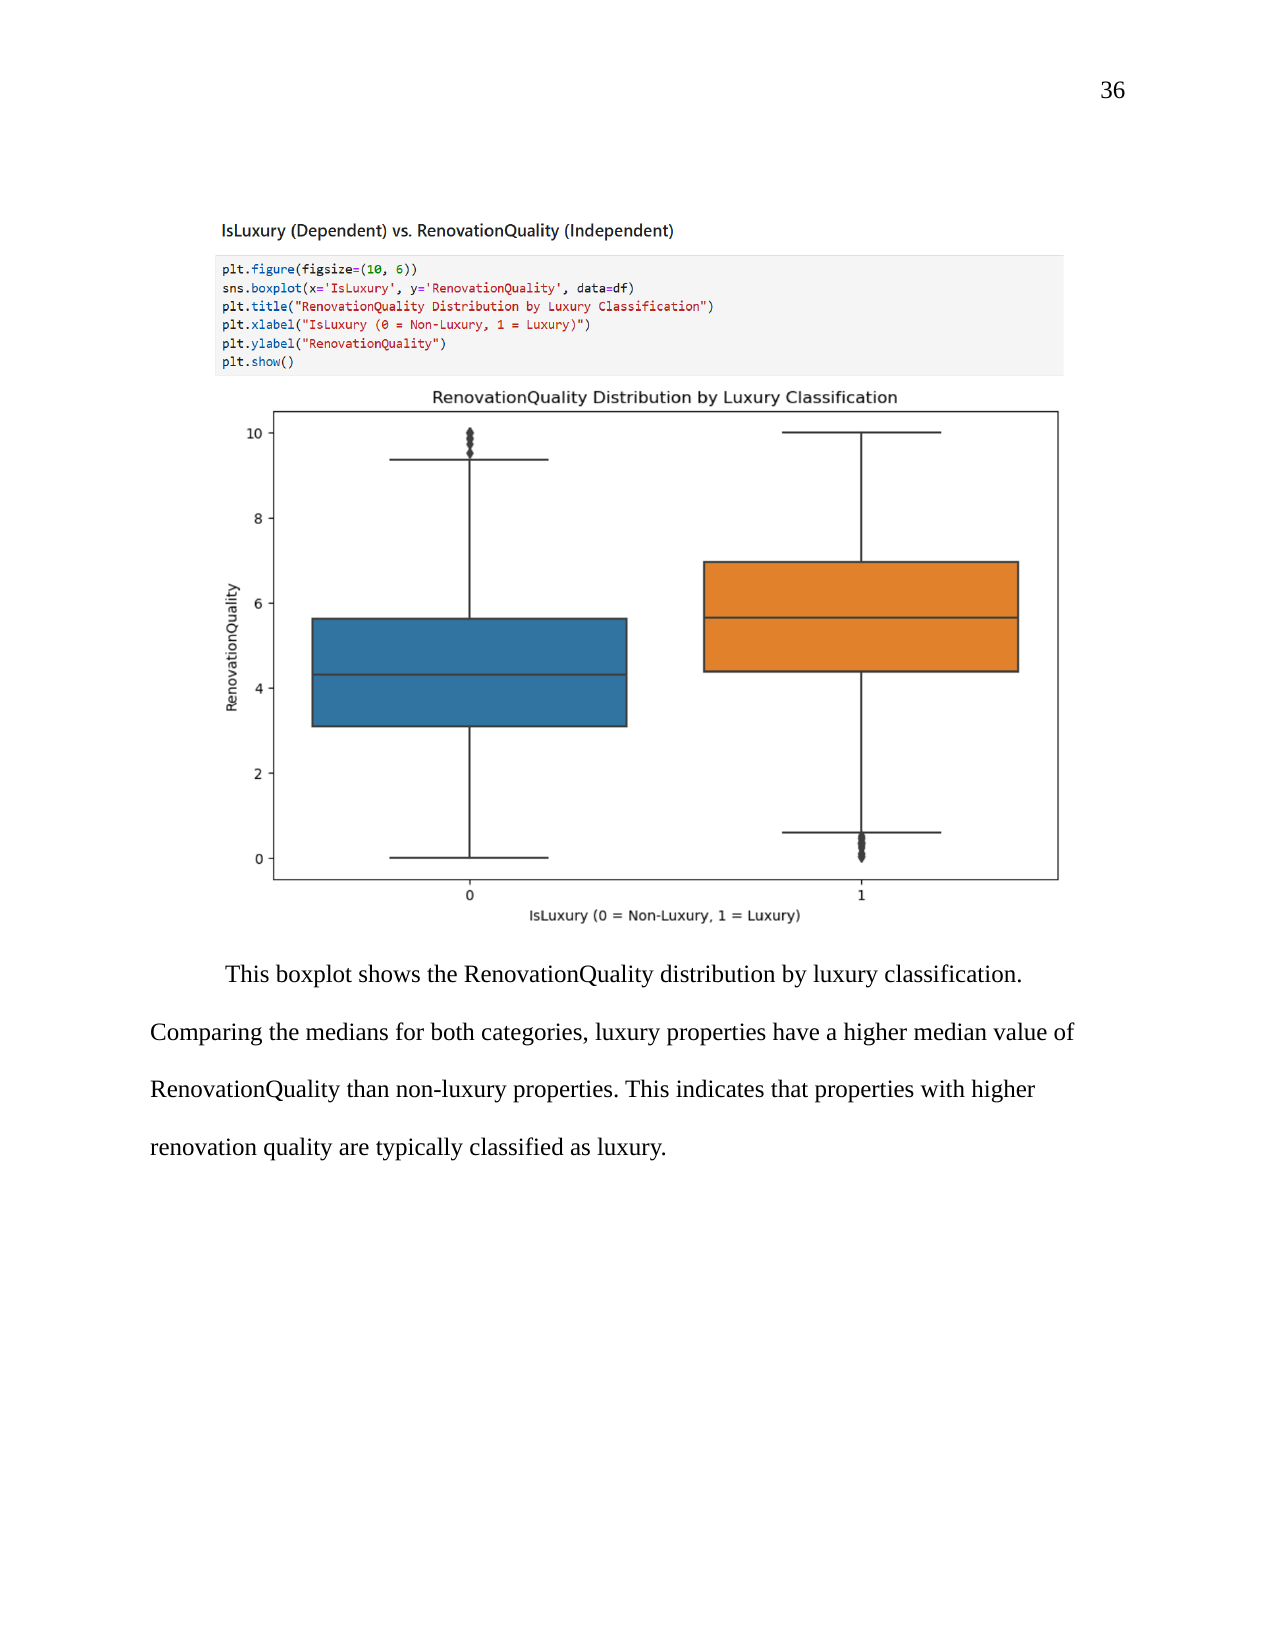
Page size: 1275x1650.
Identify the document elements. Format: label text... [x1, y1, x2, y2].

text This boxplot shows the RenovationQuality distribution by luxury classification. Comparing the medians for both categories, luxury properties have a higher median value of RenovationQuality than non-luxury properties. This indicates that properties with higher renovation quality are typically classified as luxury. [150, 959, 1125, 1161]
picture [211, 207, 1064, 929]
